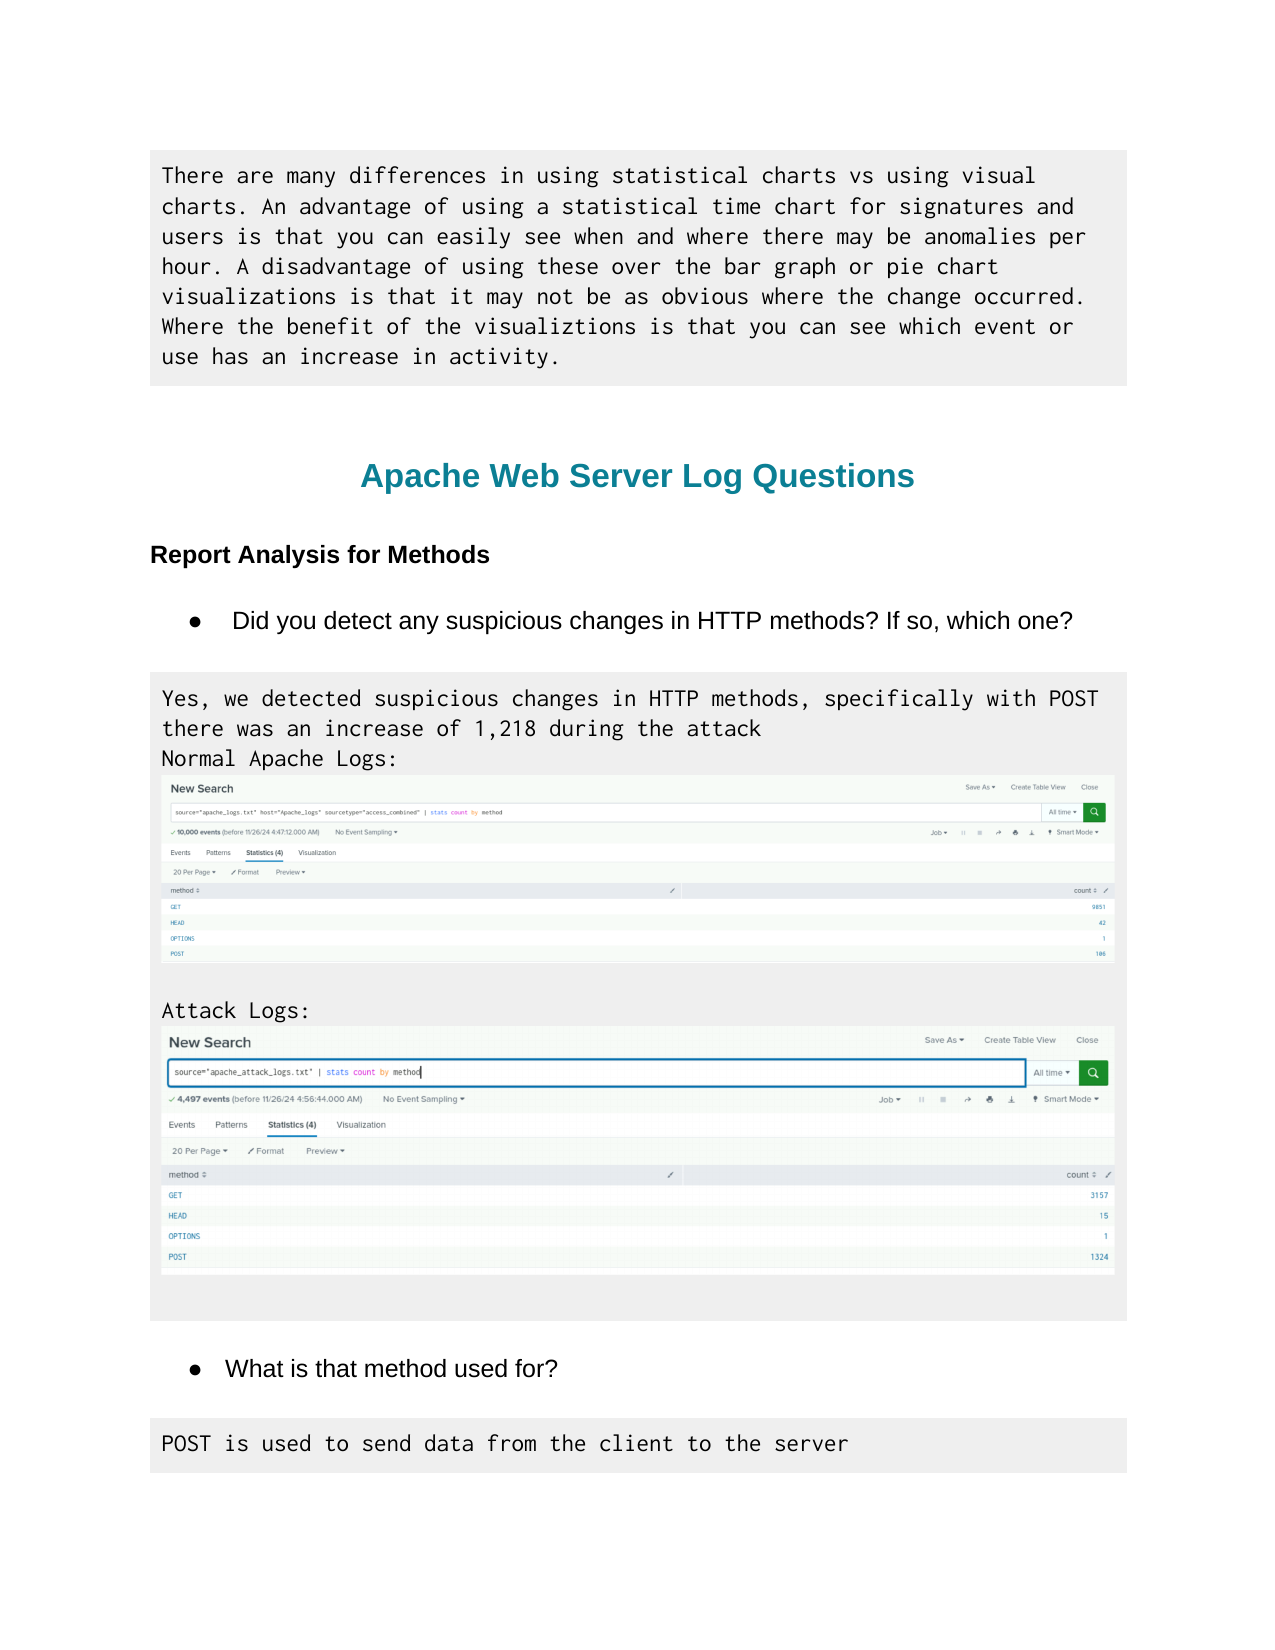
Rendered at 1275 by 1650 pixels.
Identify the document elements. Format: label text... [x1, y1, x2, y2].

list What is that method used for? [187, 1354, 1125, 1383]
subtitle Apache Web Server Log Questions [150, 456, 1125, 495]
picture [161, 775, 1115, 963]
table_header Yes, we detected suspicious changes in HTTP methods, specifically with POST there was an increase of 1,218 during the attack Normal Apache Logs: Attack Logs: [152, 674, 1125, 1319]
text Report Analysis for Methods [150, 540, 1125, 569]
list Did you detect any suspicious changes in HTTP methods? If so, which one? [187, 606, 1125, 635]
table_header There are many differences in using statistical charts vs using visual charts. An advantage of using a statistical time chart for signatures and users is that you can easily see when and where there may be anomalies per hour. A disadvantage of using these over the bar graph or pie chart visualizations is that it may not be as obvious where the change occurred. Where the benefit of the visualiztions is that you can see which event or use has an increase in activity. [152, 152, 1125, 384]
picture [161, 1026, 1115, 1275]
table_header POST is used to send data from the client to the server [152, 1420, 1125, 1471]
